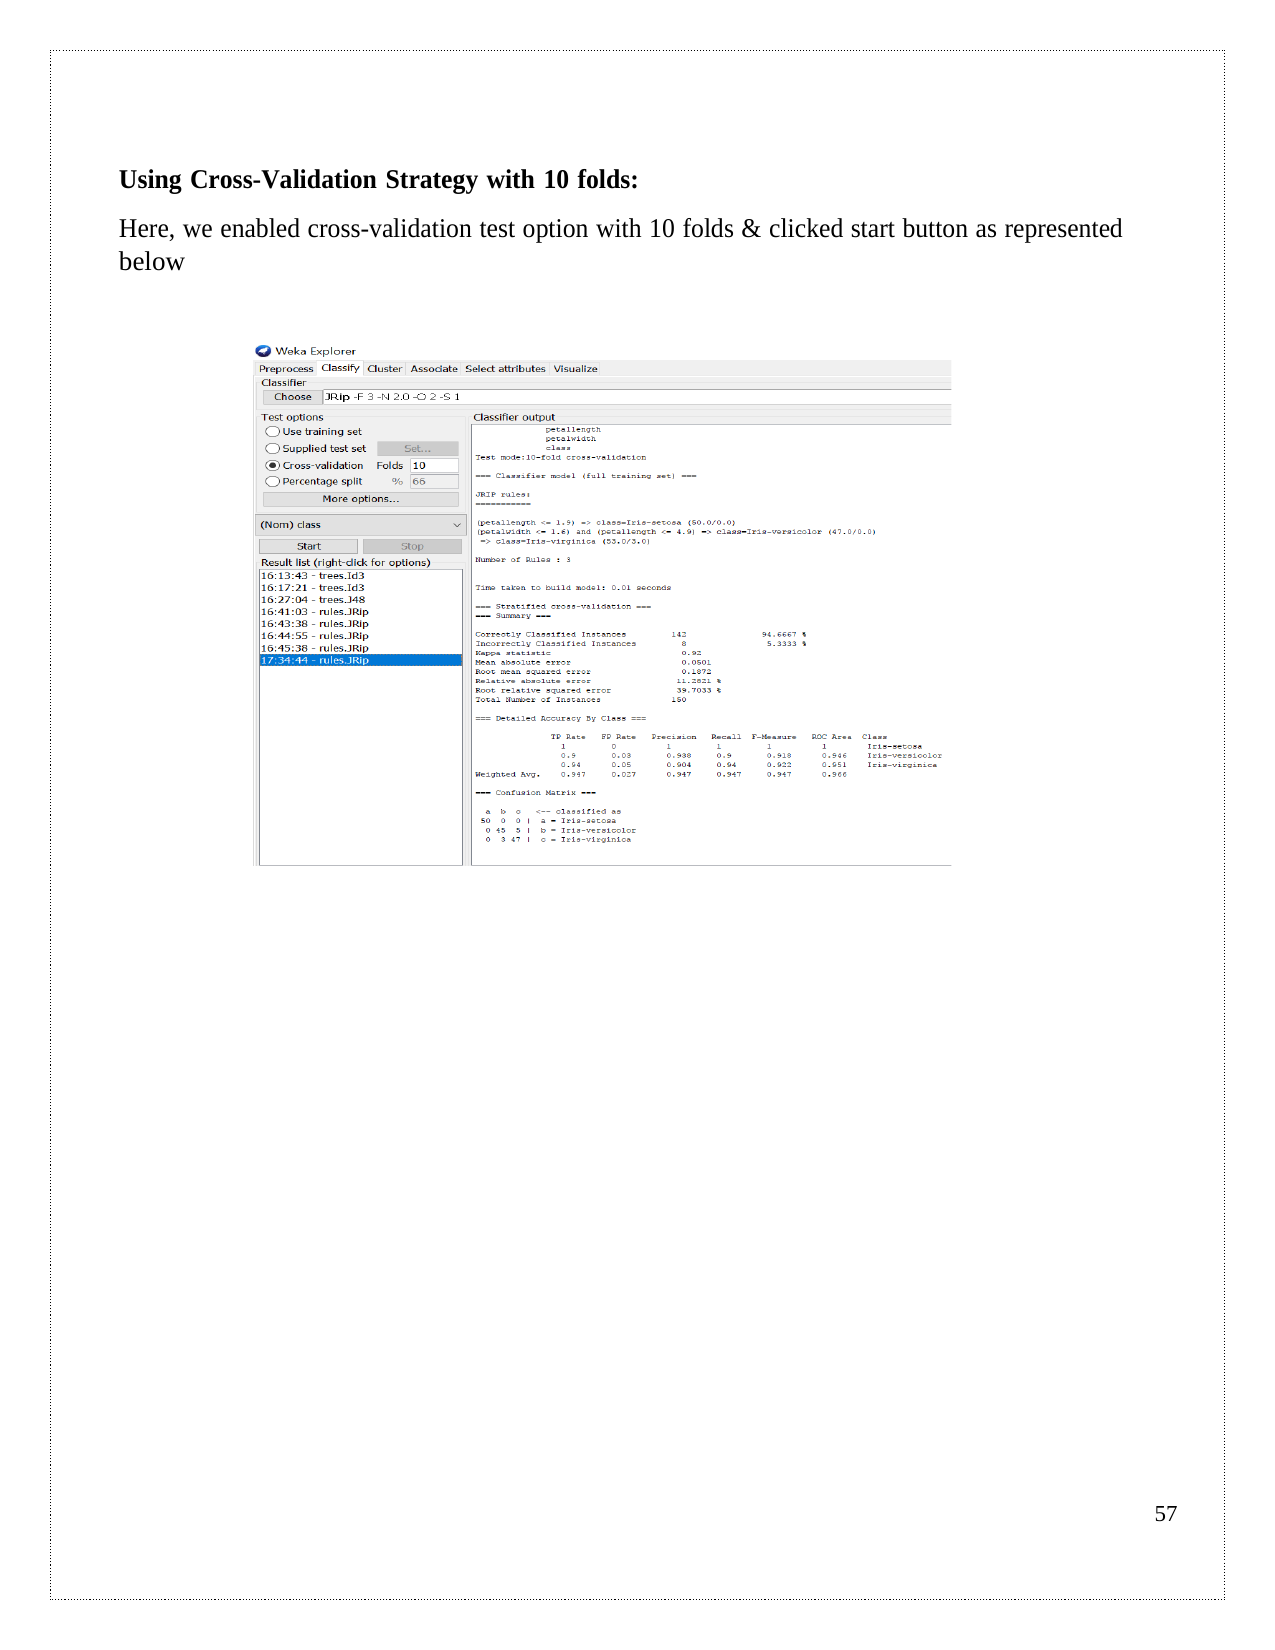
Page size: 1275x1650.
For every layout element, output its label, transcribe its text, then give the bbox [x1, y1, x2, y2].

text Using Cross-Validation Strategy with 10 folds: [119, 163, 1210, 194]
picture [253, 345, 952, 866]
text Here, we enabled cross-validation test option with 10 folds & clicked start button as represented below [119, 213, 1186, 276]
